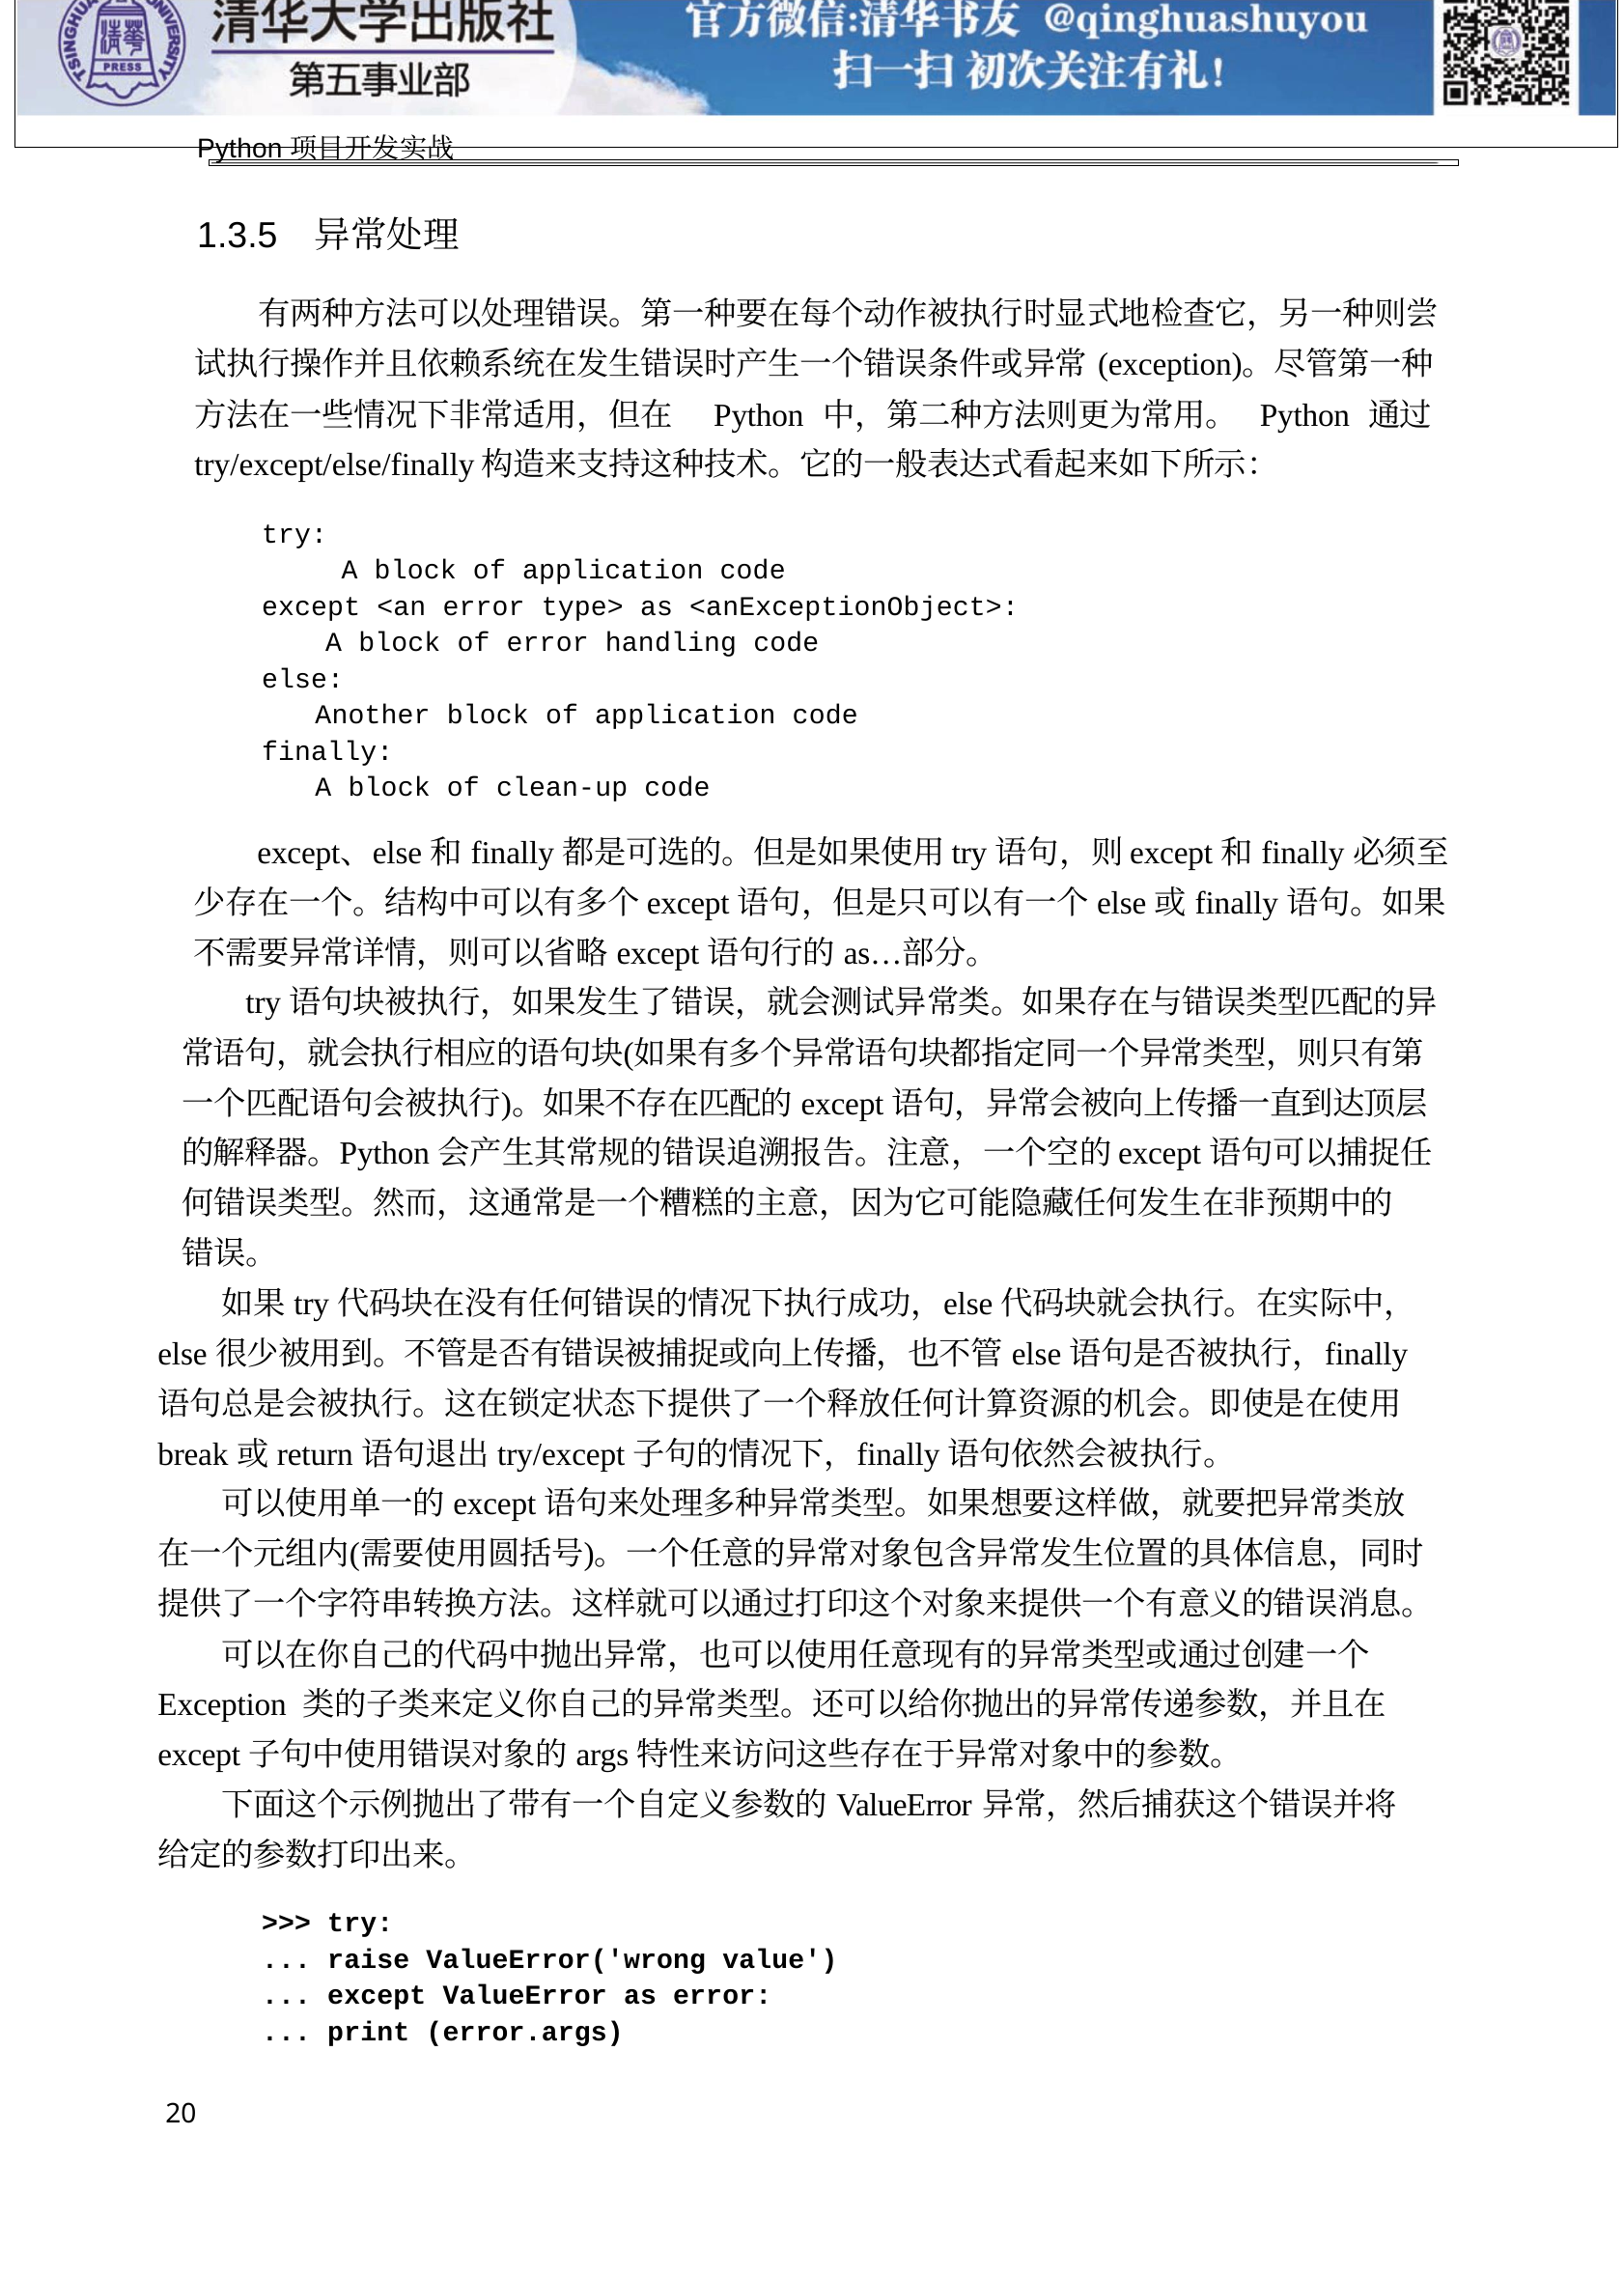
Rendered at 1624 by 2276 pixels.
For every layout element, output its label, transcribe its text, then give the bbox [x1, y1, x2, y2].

text 给定的参数打印出来。 [157, 1840, 1623, 1872]
text 试执行操作并且依赖系统在发生错误时产生一个错误条件或异常 (exception)。尽管第一种 [194, 349, 1623, 381]
text finally: [262, 737, 949, 766]
text try/except/else/finally构造来支持这种技术。它的一般表达式看起来如下所示： [194, 449, 1623, 482]
text 常语句，就会执行相应的语句块(如果有多个异常语句块都指定同一个异常类型，则只有第 [182, 1038, 1623, 1071]
text except <an error type> as <anExceptionObject>: [262, 592, 1134, 621]
text else: [262, 664, 1134, 693]
text else 很少被用到。不管是否有错误被捕捉或向上传播，也不管 else 语句是否被执行，finally [157, 1338, 1623, 1371]
text 可以使用单一的 except 语句来处理多种异常类型。如果想要这样做，就要把异常类放 [221, 1488, 1623, 1522]
text 不需要异常详情，则可以省略 except 语句行的 as…部分。 [193, 938, 1623, 970]
text 20 [165, 2101, 234, 2128]
text 的解释器。Python 会产生其常规的错误追溯报告。注意，一个空的except 语句可以捕捉任 [182, 1138, 1623, 1171]
text ... except ValueError as error: [262, 1981, 926, 2010]
text A block of clean-up code [315, 773, 770, 801]
text A block of error handling code [325, 629, 1134, 658]
text Another block of application code [315, 701, 949, 730]
text 一个匹配语句会被执行)。如果不存在匹配的 except 语句，异常会被向上传播一直到达顶层 [182, 1088, 1623, 1121]
text except 子句中使用错误对象的 args 特性来访问这些存在于异常对象中的参数。 [157, 1739, 1623, 1772]
text 何错误类型。然而，这通常是一个糟糕的主意，因为它可能隐藏任何发生在非预期中的 [182, 1189, 1623, 1221]
text 语句总是会被执行。这在锁定状态下提供了一个释放任何计算资源的机会。即使是在使用 [157, 1390, 1623, 1421]
picture [210, 160, 1458, 165]
text Exception 类的子类来定义你自己的异常类型。还可以给你抛出的异常传递参数，并且在 [157, 1689, 1623, 1722]
text 提供了一个字符串转换方法。这样就可以通过打印这个对象来提供一个有意义的错误消息。 [157, 1589, 1623, 1621]
text except、else 和 finally 都是可选的。但是如果使用try 语句，则except 和 finally 必须至 [257, 837, 1623, 870]
text >>> try: [262, 1908, 434, 1937]
text 在一个元组内(需要使用圆括号)。一个任意的异常对象包含异常发生位置的具体信息，同时 [157, 1538, 1623, 1571]
text 下面这个示例抛出了带有一个自定义参数的 ValueError 异常，然后捕获这个错误并将 [221, 1789, 1623, 1822]
text break 或 return 语句退出 try/except 子句的情况下，finally 语句依然会被执行。 [157, 1438, 1623, 1472]
text Python 项目开发实战 [197, 135, 494, 163]
text try 语句块被执行，如果发生了错误，就会测试异常类。如果存在与错误类型匹配的异 [245, 987, 1623, 1021]
text 错误。 [182, 1239, 1623, 1271]
text A block of application code [341, 556, 1134, 585]
text 方法在一些情况下非常适用，但在 Python 中，第二种方法则更为常用。 Python 通过 [194, 399, 1623, 433]
text 少存在一个。结构中可以有多个except 语句，但是只可以有一个 else 或 finally 语句。如果 [193, 887, 1623, 920]
text 如果 try 代码块在没有任何错误的情况下执行成功，else 代码块就会执行。在实际中， [221, 1287, 1623, 1321]
text 1.3.5 异常处理 [197, 217, 514, 255]
text 有两种方法可以处理错误。第一种要在每个动作被执行时显式地检查它，另一种则尝 [258, 300, 1623, 331]
text 可以在你自己的代码中抛出异常，也可以使用任意现有的异常类型或通过创建一个 [221, 1641, 1623, 1672]
text try: [262, 520, 368, 548]
picture [15, 0, 1617, 147]
text ... print (error.args) [262, 2017, 926, 2046]
text ... raise ValueError('wrong value') [262, 1945, 926, 1974]
